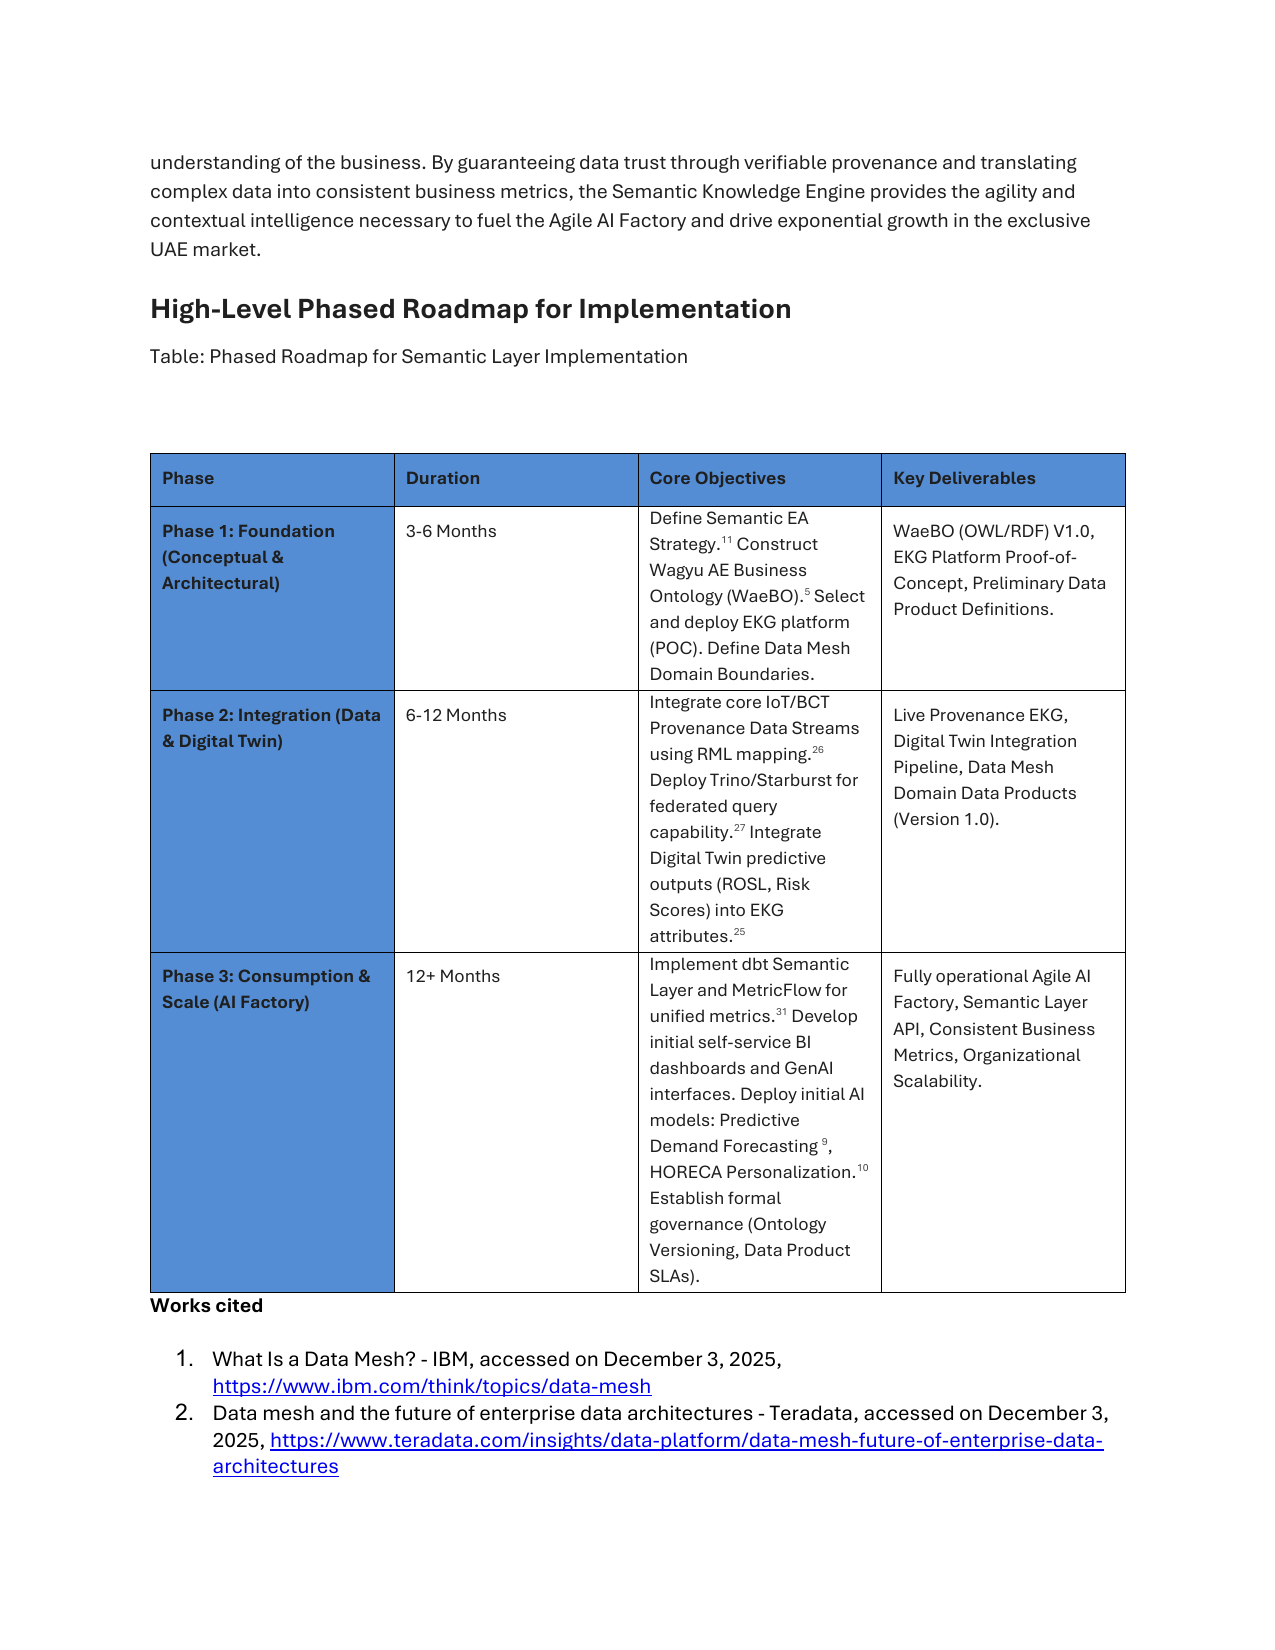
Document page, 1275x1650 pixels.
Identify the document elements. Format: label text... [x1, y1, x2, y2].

table_cell Phase 1: Foundation (Conceptual & Architectural) [151, 507, 394, 690]
table_header Duration [395, 454, 638, 506]
table_cell Integrate core IoT/BCT Provenance Data Streams using RML mapping.26 Deploy Trino/Starburst for federated query capability.27 Integrate Digital Twin predictive outputs (ROSL, Risk Scores) into EKG attributes.25 [639, 691, 881, 952]
table_cell Phase 2: Integration (Data & Digital Twin) [151, 691, 394, 952]
table_cell Phase 3: Consumption & Scale (AI Factory) [151, 953, 394, 1292]
table_cell 6-12 Months [395, 691, 638, 952]
table_header Key Deliverables [882, 454, 1125, 506]
list Data mesh and the future of enterprise data architectures - Teradata, accessed on December 3, 2025, https://www.teradata.com/insights/data-platform/data-mesh-future-of-enterprise-data-architectures [175, 1399, 1125, 1480]
list What Is a Data Mesh? - IBM, accessed on December 3, 2025, https://www.ibm.com/think/topics/data-mesh [175, 1345, 1125, 1399]
table_cell Define Semantic EA Strategy.11 Construct Wagyu AE Business Ontology (WaeBO).5 Select and deploy EKG platform (POC). Define Data Mesh Domain Boundaries. [639, 507, 881, 690]
table_cell WaeBO (OWL/RDF) V1.0, EKG Platform Proof-of-Concept, Preliminary Data Product Definitions. [882, 507, 1125, 690]
table_cell 3-6 Months [395, 507, 638, 690]
text Table: Phased Roadmap for Semantic Layer Implementation [150, 344, 1125, 369]
subtitle Works cited [150, 1293, 1125, 1318]
table_cell Live Provenance EKG, Digital Twin Integration Pipeline, Data Mesh Domain Data Products (Version 1.0). [882, 691, 1125, 952]
subtitle High-Level Phased Roadmap for Implementation [150, 291, 1125, 326]
table_header Core Objectives [639, 454, 881, 506]
table_header Phase [151, 454, 394, 506]
table_cell Implement dbt Semantic Layer and MetricFlow for unified metrics.31 Develop initial self-service BI dashboards and GenAI interfaces. Deploy initial AI models: Predictive Demand Forecasting 9, HORECA Personalization.10 Establish formal governance (Ontology Versioning, Data Product SLAs). [639, 953, 881, 1292]
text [150, 150, 1125, 262]
table_cell 12+ Months [395, 953, 638, 1292]
table_cell Fully operational Agile AI Factory, Semantic Layer API, Consistent Business Metrics, Organizational Scalability. [882, 953, 1125, 1292]
